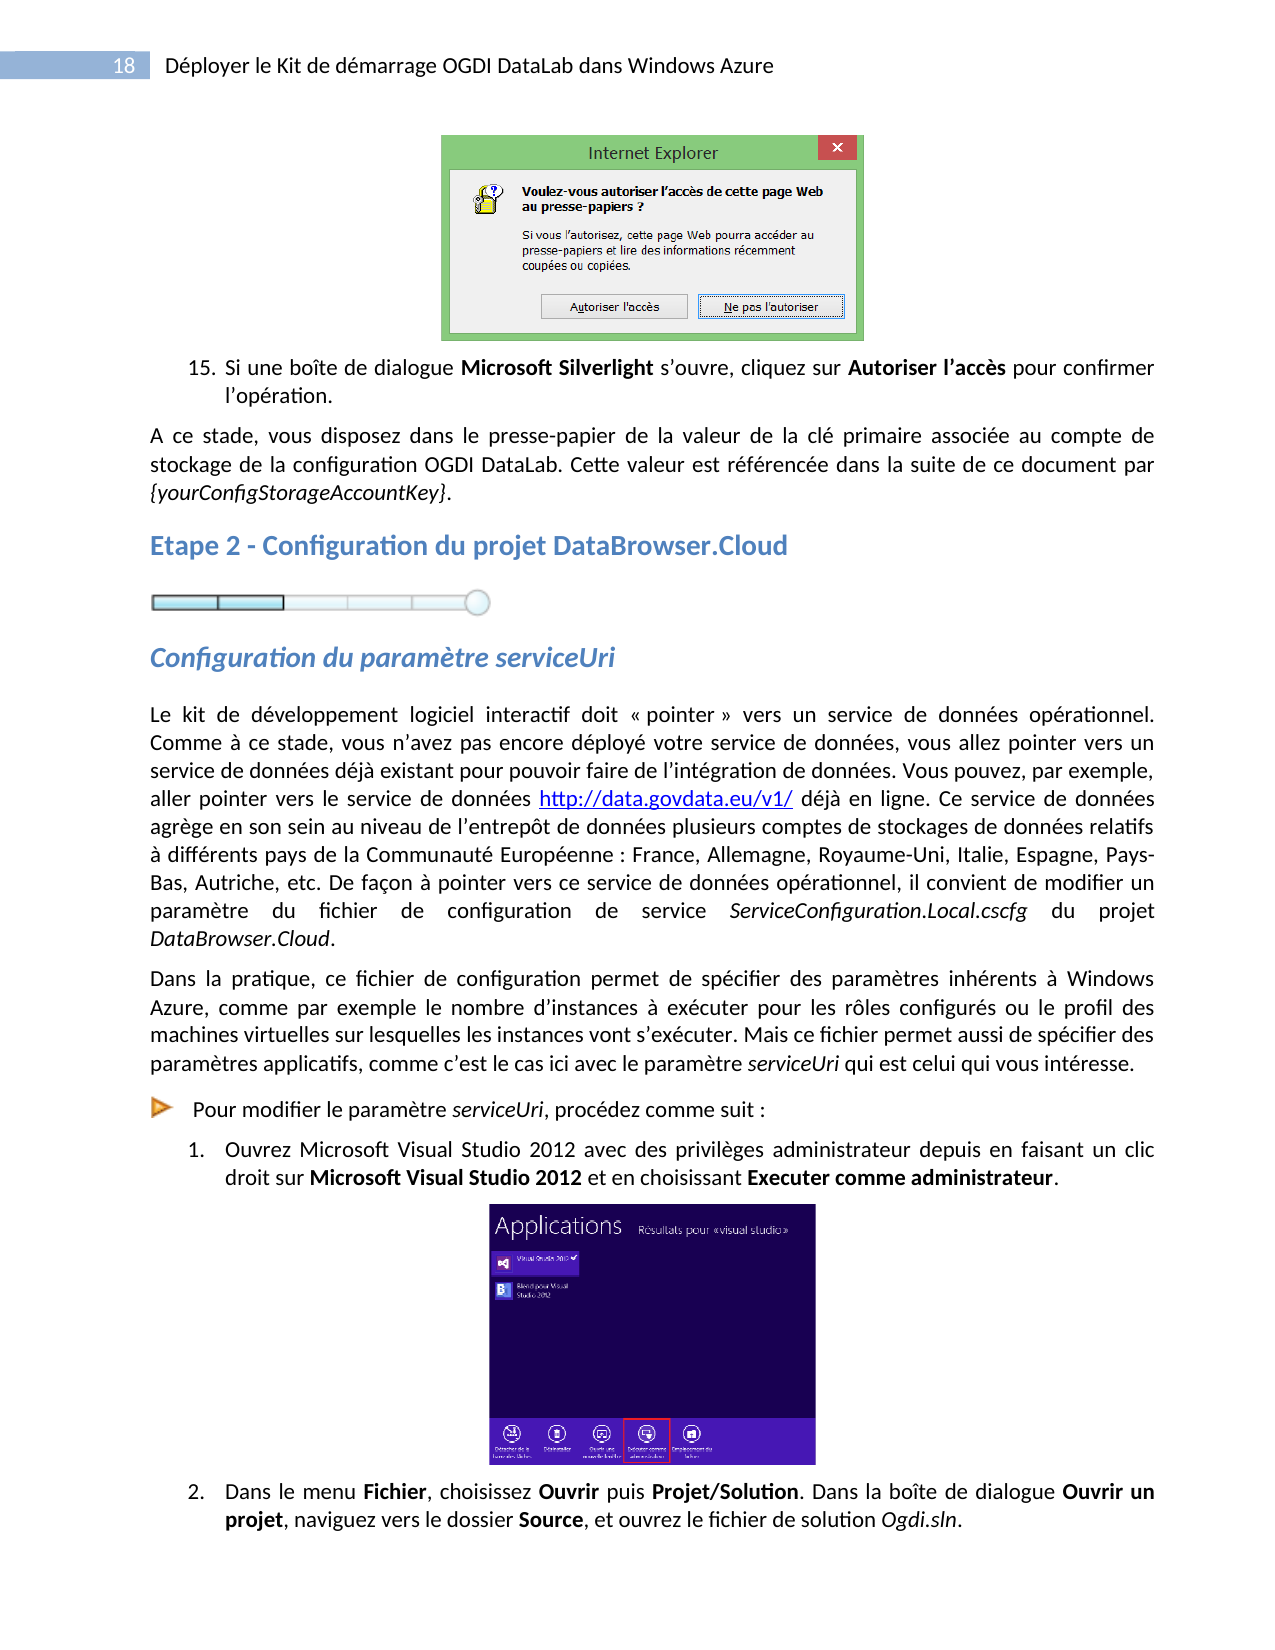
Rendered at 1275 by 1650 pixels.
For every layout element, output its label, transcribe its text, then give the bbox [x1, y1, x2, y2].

picture [441, 135, 864, 341]
subtitle Etape 2 - Configuration du projet DataBrowser.Cloud [150, 527, 1155, 562]
list Si une boîte de dialogue Microsoft Silverlight s’ouvre, cliquez sur Autoriser l’accès pour confirmer l’opération. [187, 353, 1155, 409]
list Dans le menu Fichier, choisissez Ouvrir puis Projet/Solution. Dans la boîte de dialogue Ouvrir un projet, naviguez vers le dossier Source, et ouvrez le fichier de solution Ogdi.sln. [187, 1477, 1155, 1533]
text A ce stade, vous disposez dans le presse-papier de la valeur de la clé primaire associée au compte de stockage de la configuration OGDI DataLab. Cette valeur est référencée dans la suite de ce document par {yourConfigStorageAccountKey}. [150, 422, 1155, 506]
text Le kit de développement logiciel interactif doit « pointer » vers un service de données opérationnel. Comme à ce stade, vous n’avez pas encore déployé votre service de données, vous allez pointer vers un service de données déjà existant pour pouvoir faire de l’intégration de données. Vous pouvez, par exemple, aller pointer vers le service de données http://data.govdata.eu/v1/ déjà en ligne. Ce service de données agrège en son sein au niveau de l’entrepôt de données plusieurs comptes de stockages de données relatifs à différents pays de la Communauté Européenne : France, Allemagne, Royaume-Uni, Italie, Espagne, Pays-Bas, Autriche, etc. De façon à pointer vers ce service de données opérationnel, il convient de modifier un paramètre du fichier de configuration de service ServiceConfiguration.Local.cscfg du projet DataBrowser.Cloud. [150, 700, 1155, 952]
picture [150, 587, 491, 619]
picture [150, 1089, 188, 1118]
text Dans la pratique, ce fichier de configuration permet de spécifier des paramètres inhérents à Windows Azure, comme par exemple le nombre d’instances à exécuter pour les rôles configurés ou le profil des machines virtuelles sur lesquelles les instances vont s’exécuter. Mais ce fichier permet aussi de spécifier des paramètres applicatifs, comme c’est le cas ici avec le paramètre serviceUri qui est celui qui vous intéresse. [150, 964, 1155, 1077]
text Pour modifier le paramètre serviceUri, procédez comme suit : [150, 1089, 1155, 1123]
picture [489, 1204, 816, 1465]
subtitle Configuration du paramètre serviceUri [150, 639, 1155, 675]
list Ouvrez Microsoft Visual Studio 2012 avec des privilèges administrateur depuis en faisant un clic droit sur Microsoft Visual Studio 2012 et en choisissant Executer comme administrateur. [187, 1136, 1155, 1192]
